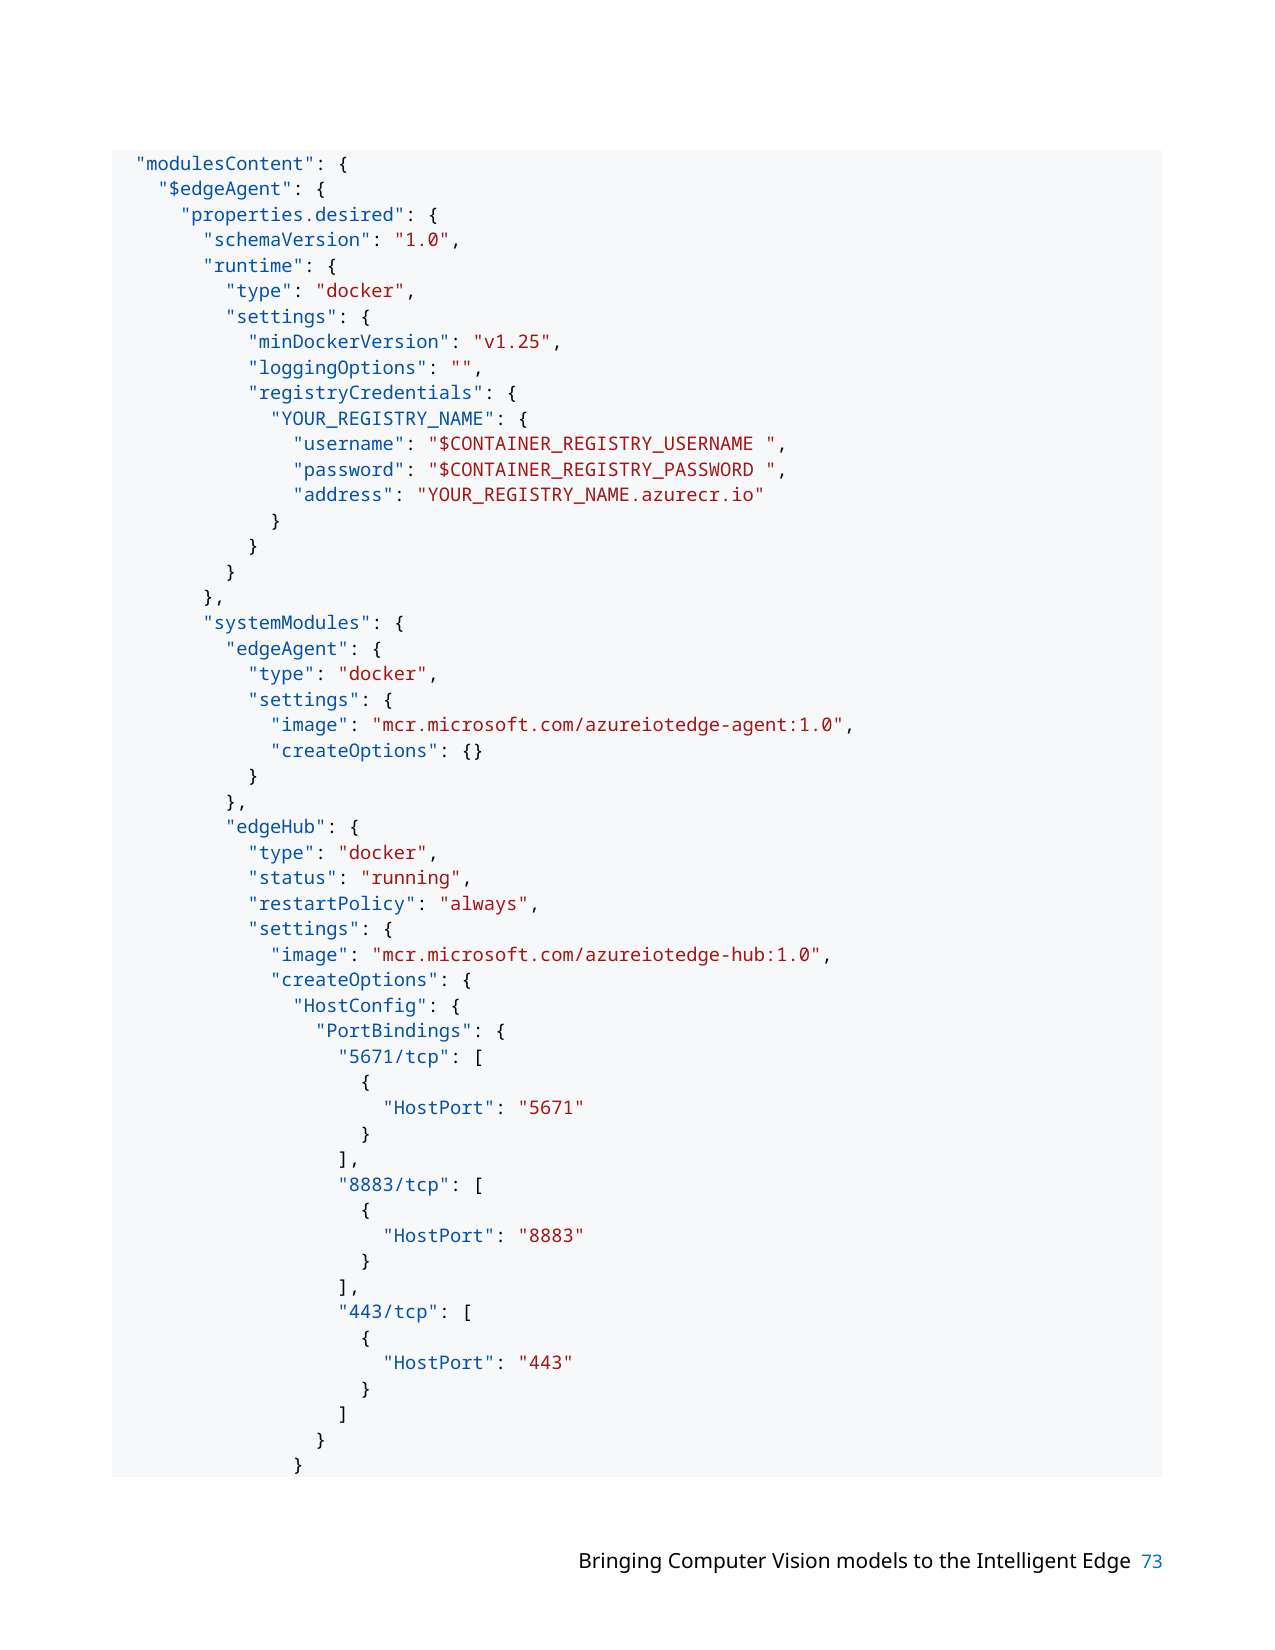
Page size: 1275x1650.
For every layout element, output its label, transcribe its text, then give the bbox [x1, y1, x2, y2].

text "YOUR_REGISTRY_NAME": { [112, 405, 1162, 431]
text } [112, 1120, 1162, 1145]
text { [112, 1196, 1162, 1222]
text "registryCredentials": { [112, 380, 1162, 405]
text { [112, 1069, 1162, 1094]
text "schemaVersion": "1.0", [112, 227, 1162, 252]
text "edgeHub": { [112, 813, 1162, 839]
text "settings": { [112, 686, 1162, 711]
text "HostConfig": { [112, 992, 1162, 1018]
text "edgeAgent": { [112, 635, 1162, 660]
text "address": "YOUR_REGISTRY_NAME.azurecr.io" [112, 482, 1162, 507]
text } [112, 533, 1162, 558]
text } [112, 507, 1162, 533]
text "settings": { [112, 916, 1162, 941]
text "type": "docker", [112, 278, 1162, 303]
text "createOptions": {} [112, 737, 1162, 762]
text "status": "running", [112, 864, 1162, 890]
text "image": "mcr.microsoft.com/azureiotedge-hub:1.0", [112, 941, 1162, 967]
text }, [112, 788, 1162, 813]
text "PortBindings": { [112, 1018, 1162, 1043]
text "modulesContent": { [112, 150, 1162, 176]
text }, [112, 584, 1162, 609]
text "runtime": { [112, 252, 1162, 278]
text "username": "$CONTAINER_REGISTRY_USERNAME ", [112, 431, 1162, 456]
text "image": "mcr.microsoft.com/azureiotedge-agent:1.0", [112, 711, 1162, 737]
text "8883/tcp": [ [112, 1171, 1162, 1196]
text "minDockerVersion": "v1.25", [112, 329, 1162, 354]
text ], [112, 1273, 1162, 1298]
text "systemModules": { [112, 609, 1162, 635]
text "443/tcp": [ [112, 1298, 1162, 1324]
text "settings": { [112, 303, 1162, 329]
text ], [112, 1145, 1162, 1171]
text "type": "docker", [112, 839, 1162, 864]
text "type": "docker", [112, 660, 1162, 686]
text "restartPolicy": "always", [112, 890, 1162, 916]
text } [112, 558, 1162, 584]
text "createOptions": { [112, 967, 1162, 992]
text { [112, 1324, 1162, 1349]
text } [112, 762, 1162, 788]
text "HostPort": "5671" [112, 1094, 1162, 1120]
text } [112, 1426, 1162, 1452]
text "HostPort": "443" [112, 1349, 1162, 1375]
text "5671/tcp": [ [112, 1043, 1162, 1069]
text } [112, 1452, 1162, 1477]
text "loggingOptions": "", [112, 354, 1162, 380]
text "properties.desired": { [112, 201, 1162, 227]
text ] [112, 1401, 1162, 1426]
text "password": "$CONTAINER_REGISTRY_PASSWORD ", [112, 456, 1162, 482]
text } [112, 1375, 1162, 1401]
text } [112, 1247, 1162, 1273]
text "$edgeAgent": { [112, 176, 1162, 201]
text "HostPort": "8883" [112, 1222, 1162, 1247]
